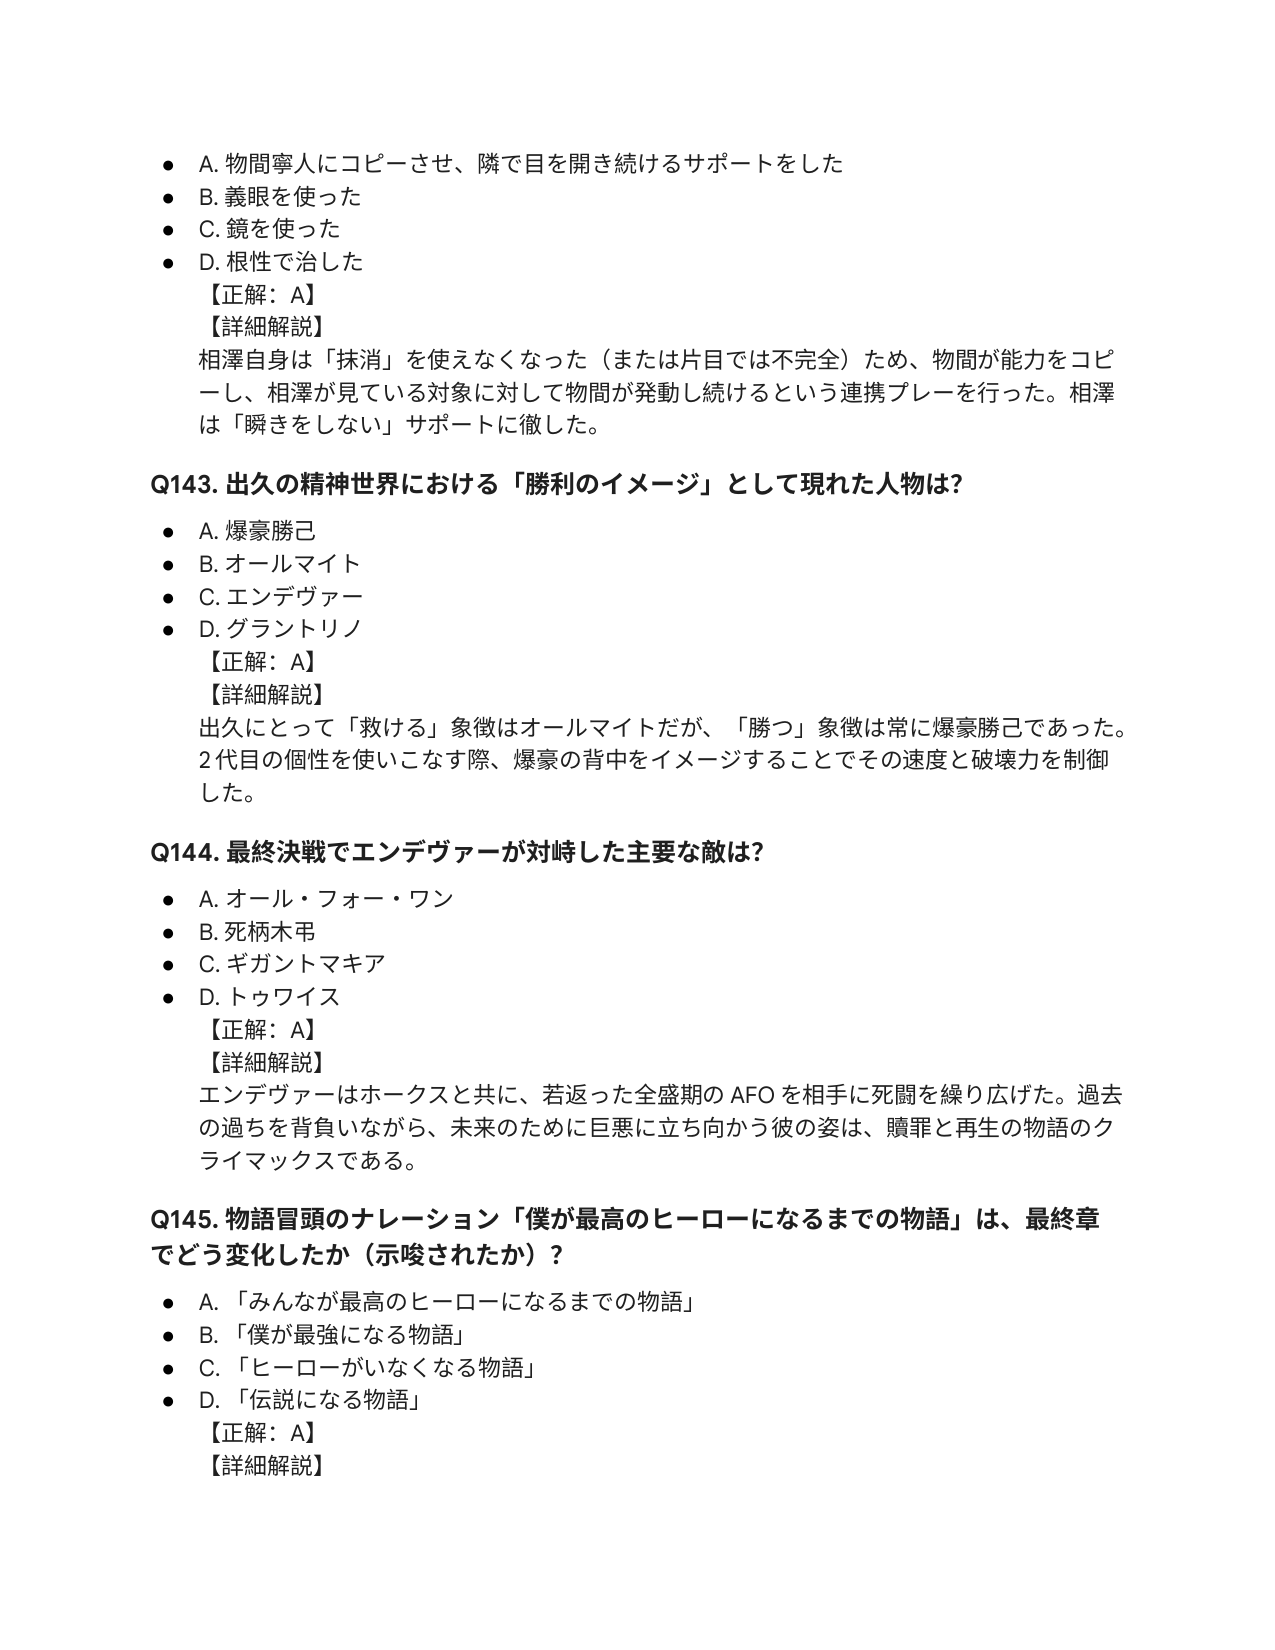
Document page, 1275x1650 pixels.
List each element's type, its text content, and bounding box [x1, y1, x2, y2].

list B. オールマイト [161, 550, 1125, 579]
list D. トゥワイス 【正解：A】 【詳細解説】 エンデヴァーはホークスと共に、若返った全盛期のAFOを相手に死闘を繰り広げた。過去の過ちを背負いながら、未来のために巨悪に立ち向かう彼の姿は、贖罪と再生の物語のクライマックスである。 [161, 983, 1125, 1176]
list C. エンデヴァー [161, 583, 1125, 612]
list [161, 1387, 1125, 1481]
list D. グラントリノ 【正解：A】 【詳細解説】 出久にとって「救ける」象徴はオールマイトだが、「勝つ」象徴は常に爆豪勝己であった。2代目の個性を使いこなす際、爆豪の背中をイメージすることでその速度と破壊力を制御した。 [161, 616, 1125, 808]
list A. 物間寧人にコピーさせ、隣で目を開き続けるサポートをした [161, 150, 1125, 179]
list C. ギガントマキア [161, 951, 1125, 979]
subtitle Q143. 出久の精神世界における「勝利のイメージ」として現れた人物は？ [150, 469, 1125, 501]
list B. 義眼を使った [161, 183, 1125, 211]
list A. オール・フォー・ワン [161, 885, 1125, 914]
list C. 「ヒーローがいなくなる物語」 [161, 1354, 1125, 1383]
list A. 「みんなが最高のヒーローになるまでの物語」 [161, 1288, 1125, 1317]
list C. 鏡を使った [161, 215, 1125, 244]
list D. 根性で治した 【正解：A】 【詳細解説】 相澤自身は「抹消」を使えなくなった（または片目では不完全）ため、物間が能力をコピーし、相澤が見ている対象に対して物間が発動し続けるという連携プレーを行った。相澤は「瞬きをしない」サポートに徹した。 [161, 248, 1125, 440]
subtitle Q145. 物語冒頭のナレーション「僕が最高のヒーローになるまでの物語」は、最終章でどう変化したか（示唆されたか）？ [150, 1204, 1125, 1272]
list A. 爆豪勝己 [161, 518, 1125, 546]
list B. 「僕が最強になる物語」 [161, 1321, 1125, 1350]
subtitle Q144. 最終決戦でエンデヴァーが対峙した主要な敵は？ [150, 837, 1125, 868]
list B. 死柄木弔 [161, 918, 1125, 947]
